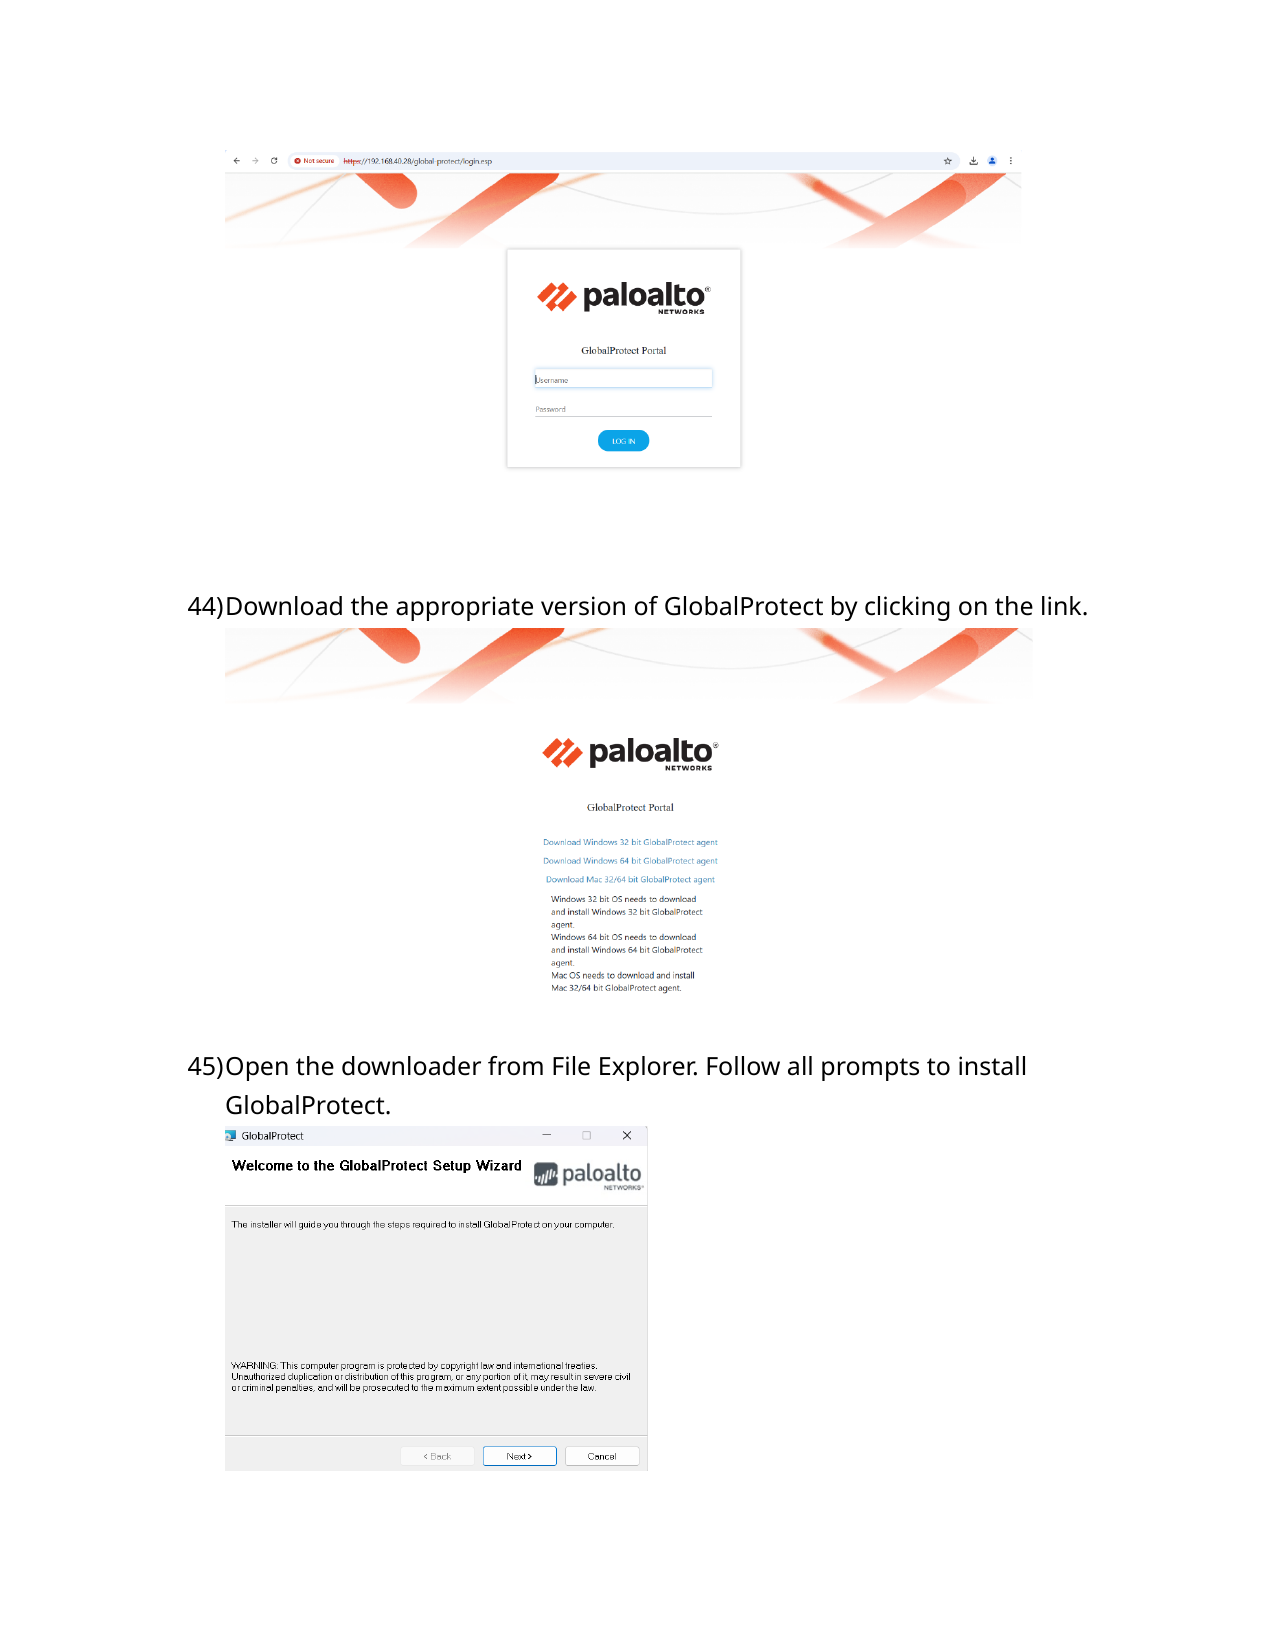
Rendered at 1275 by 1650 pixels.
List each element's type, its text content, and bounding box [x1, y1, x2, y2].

picture [225, 628, 1033, 1010]
list Open the downloader from File Explorer. Follow all prompts to install GlobalProtect. [187, 1048, 1125, 1122]
picture [225, 1126, 648, 1471]
list Download the appropriate version of GlobalProtect by clicking on the link. [187, 589, 1125, 623]
picture [225, 150, 1022, 550]
